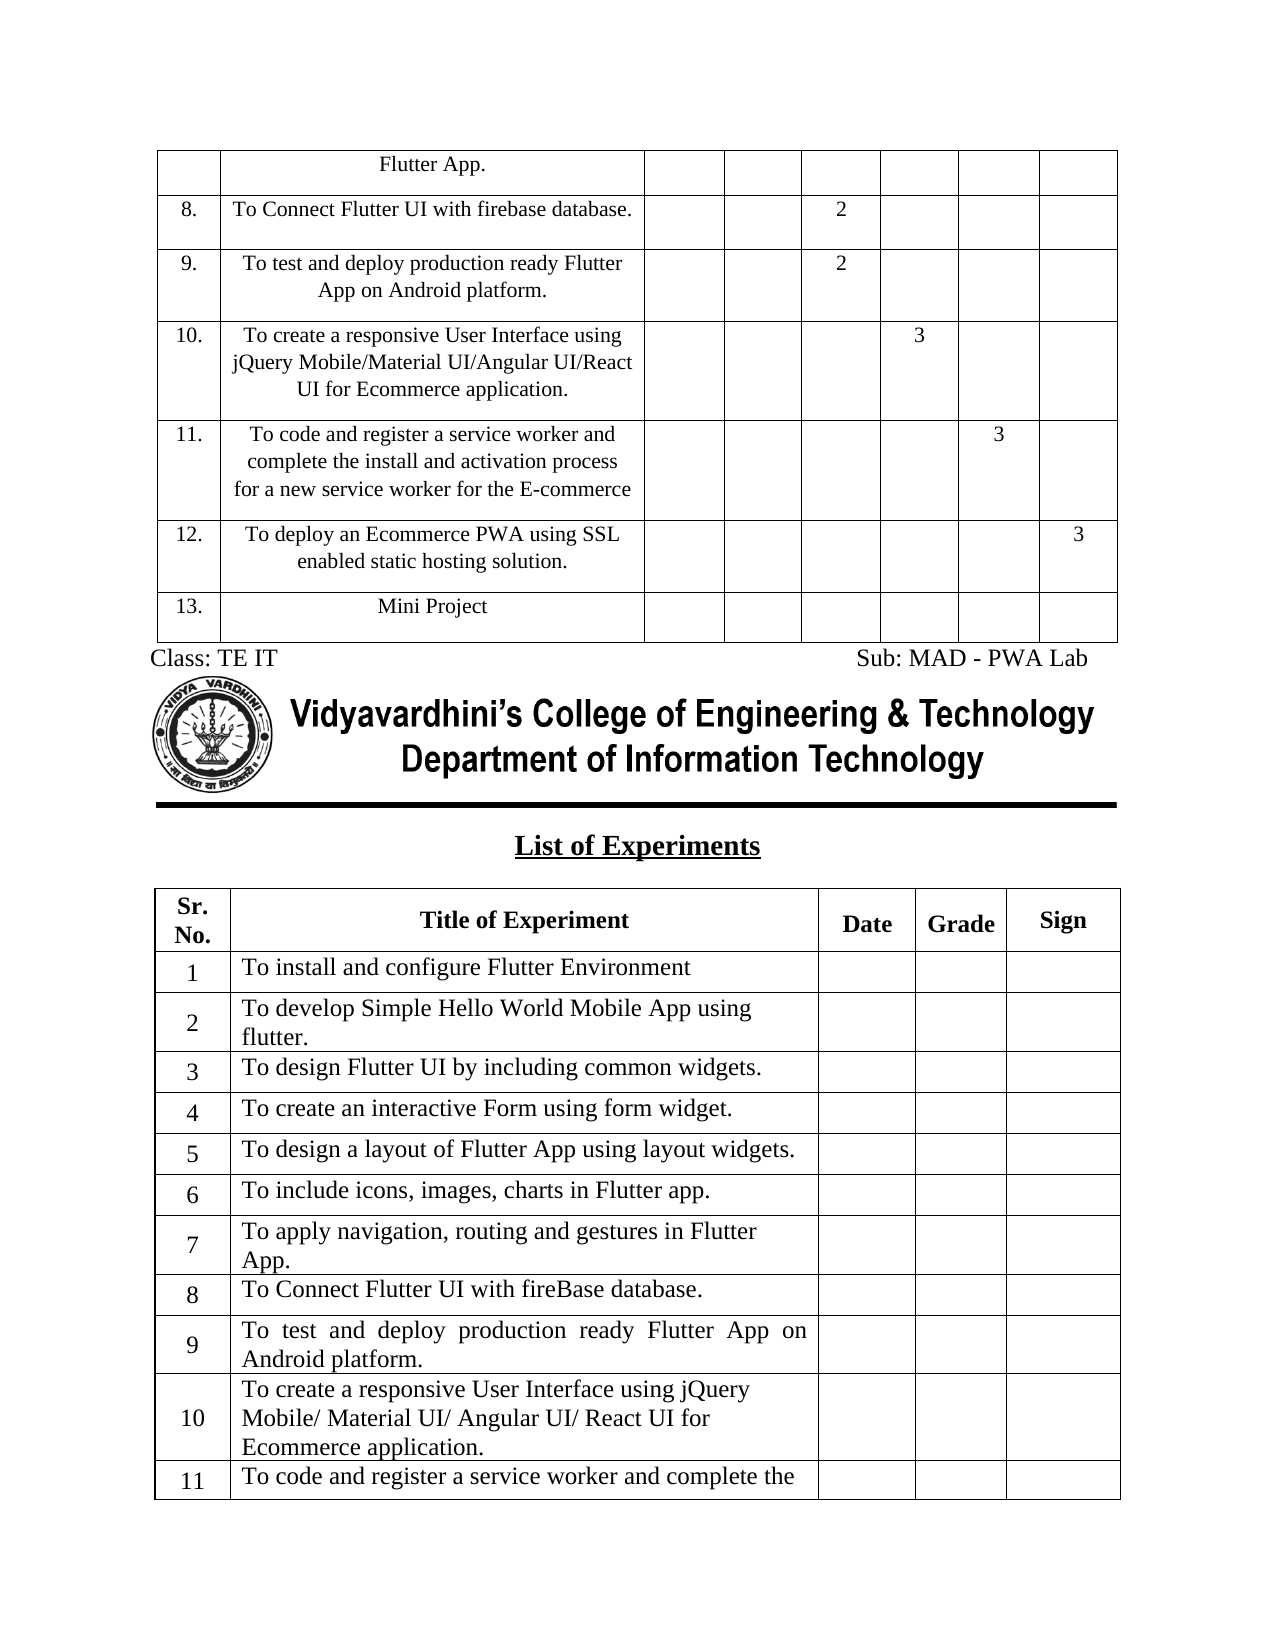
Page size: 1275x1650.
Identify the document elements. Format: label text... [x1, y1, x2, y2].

table_cell [802, 593, 880, 642]
table_cell To install and configure Flutter Environment [231, 952, 818, 992]
table_cell 2 [802, 151, 880, 195]
table_cell 2 [156, 993, 230, 1051]
table_cell 8 [156, 1275, 230, 1314]
table_cell [959, 521, 1039, 592]
table_cell [819, 1216, 915, 1273]
table_cell 9. [158, 250, 220, 321]
table_cell [819, 1052, 915, 1092]
table_cell [802, 322, 880, 420]
table_cell [819, 1316, 915, 1373]
table_cell To design Flutter UI by including common widgets. [231, 1052, 818, 1092]
table_cell [916, 1461, 1006, 1499]
table_cell 10. [158, 322, 220, 420]
table_cell [725, 151, 801, 195]
table_cell To test and deploy production ready Flutter App on Android platform. [231, 1316, 818, 1373]
table_cell 6 [156, 1175, 230, 1215]
table_cell [802, 421, 880, 520]
table_cell [819, 1093, 915, 1133]
table_cell 11 [156, 1461, 230, 1499]
table_cell [725, 250, 801, 321]
table_cell [916, 1175, 1006, 1215]
table_header Grade [916, 889, 1006, 951]
table_cell [881, 250, 958, 321]
table_cell [645, 196, 724, 249]
table_cell 7. [158, 151, 220, 195]
table_cell 3 [1040, 521, 1117, 592]
table_cell [916, 1374, 1006, 1460]
table_cell 7 [156, 1216, 230, 1273]
table_cell [1040, 151, 1117, 195]
table_cell [1007, 1175, 1120, 1215]
table_cell 11. [158, 421, 220, 520]
table_header Sign [1007, 889, 1120, 951]
table_cell [959, 593, 1039, 642]
table_cell [1007, 1134, 1120, 1174]
table_cell [1040, 593, 1117, 642]
table_cell [881, 421, 958, 520]
table_cell [645, 521, 724, 592]
table_cell 8. [158, 196, 220, 249]
table_header Title of Experiment [231, 889, 818, 951]
table_cell To create a responsive User Interface using jQuery Mobile/ Material UI/ Angular UI/ React UI for Ecommerce application. [231, 1374, 818, 1460]
table_cell [1007, 1316, 1120, 1373]
table_cell To develop Simple Hello World Mobile App using flutter. [231, 993, 818, 1051]
table_cell 4 [156, 1093, 230, 1133]
table_cell [1040, 250, 1117, 321]
table_cell [959, 151, 1039, 195]
table_cell [916, 1052, 1006, 1092]
table_cell 2 [802, 250, 880, 321]
table_cell 3 [881, 322, 958, 420]
table_cell [725, 521, 801, 592]
table_cell [1007, 952, 1120, 992]
table_cell [725, 196, 801, 249]
table_cell [1007, 1093, 1120, 1133]
table_cell To include icons, images, charts in Flutter app. [231, 1175, 818, 1215]
table_cell [645, 593, 724, 642]
table_header Date [819, 889, 915, 951]
text List of Experiments [150, 828, 1125, 862]
table_cell [819, 1374, 915, 1460]
table_cell [881, 593, 958, 642]
table_cell To deploy an Ecommerce PWA using SSL enabled static hosting solution. [221, 521, 644, 592]
table_cell 1 [156, 952, 230, 992]
table_cell 12. [158, 521, 220, 592]
table_cell [1007, 1216, 1120, 1273]
table_header Sr. No. [156, 889, 230, 951]
table_cell [1040, 196, 1117, 249]
text Class: TE IT Sub: MAD - PWA Lab [150, 643, 1125, 672]
table_cell [916, 1275, 1006, 1314]
table_cell [1040, 421, 1117, 520]
table_cell [881, 521, 958, 592]
table_cell 2 [802, 196, 880, 249]
table_cell [819, 1134, 915, 1174]
table_cell 5 [156, 1134, 230, 1174]
table_cell [881, 196, 958, 249]
table_cell [916, 1093, 1006, 1133]
table_cell [1007, 1052, 1120, 1092]
table_cell 13. [158, 593, 220, 642]
table_cell [1007, 1275, 1120, 1314]
table_cell [645, 151, 724, 195]
table_cell [819, 1175, 915, 1215]
table_cell 3 [959, 421, 1039, 520]
table_cell [819, 1275, 915, 1314]
table_cell To apply navigation, routing and gestures in Flutter App. [231, 1216, 818, 1273]
table_cell [916, 1134, 1006, 1174]
table_cell To design a layout of Flutter App using layout widgets. [231, 1134, 818, 1174]
table_cell To code and register a service worker and complete the install and activation process for a new service worker for the E-commerce [221, 421, 644, 520]
table_cell To create a responsive User Interface using jQuery Mobile/Material UI/Angular UI/React UI for Ecommerce application. [221, 322, 644, 420]
table_cell [819, 993, 915, 1051]
table_cell 3 [156, 1052, 230, 1092]
table_cell [916, 1216, 1006, 1273]
table_cell [881, 151, 958, 195]
table_cell [1040, 322, 1117, 420]
table_cell [916, 993, 1006, 1051]
table_cell [725, 322, 801, 420]
table_cell [916, 952, 1006, 992]
table_cell [959, 250, 1039, 321]
table_cell Mini Project [221, 593, 644, 642]
table_cell [959, 322, 1039, 420]
table_cell To Connect Flutter UI with firebase database. [221, 196, 644, 249]
table_cell [819, 952, 915, 992]
table_cell To Connect Flutter UI with fireBase database. [231, 1275, 818, 1314]
table_cell [1007, 993, 1120, 1051]
table_cell [645, 250, 724, 321]
table_cell [1007, 1374, 1120, 1460]
table_cell [1007, 1461, 1120, 1499]
table_cell [916, 1316, 1006, 1373]
table_cell [819, 1461, 915, 1499]
table_cell [725, 593, 801, 642]
picture [150, 676, 1126, 808]
table_cell 10 [156, 1374, 230, 1460]
table_cell [645, 322, 724, 420]
table_cell To create an interactive Form using form widget. [231, 1093, 818, 1133]
table_cell [959, 196, 1039, 249]
table_cell [802, 521, 880, 592]
table_cell [725, 421, 801, 520]
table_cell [231, 1461, 818, 1499]
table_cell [221, 151, 644, 195]
table_cell [645, 421, 724, 520]
table_cell 9 [156, 1316, 230, 1373]
table_cell To test and deploy production ready Flutter App on Android platform. [221, 250, 644, 321]
